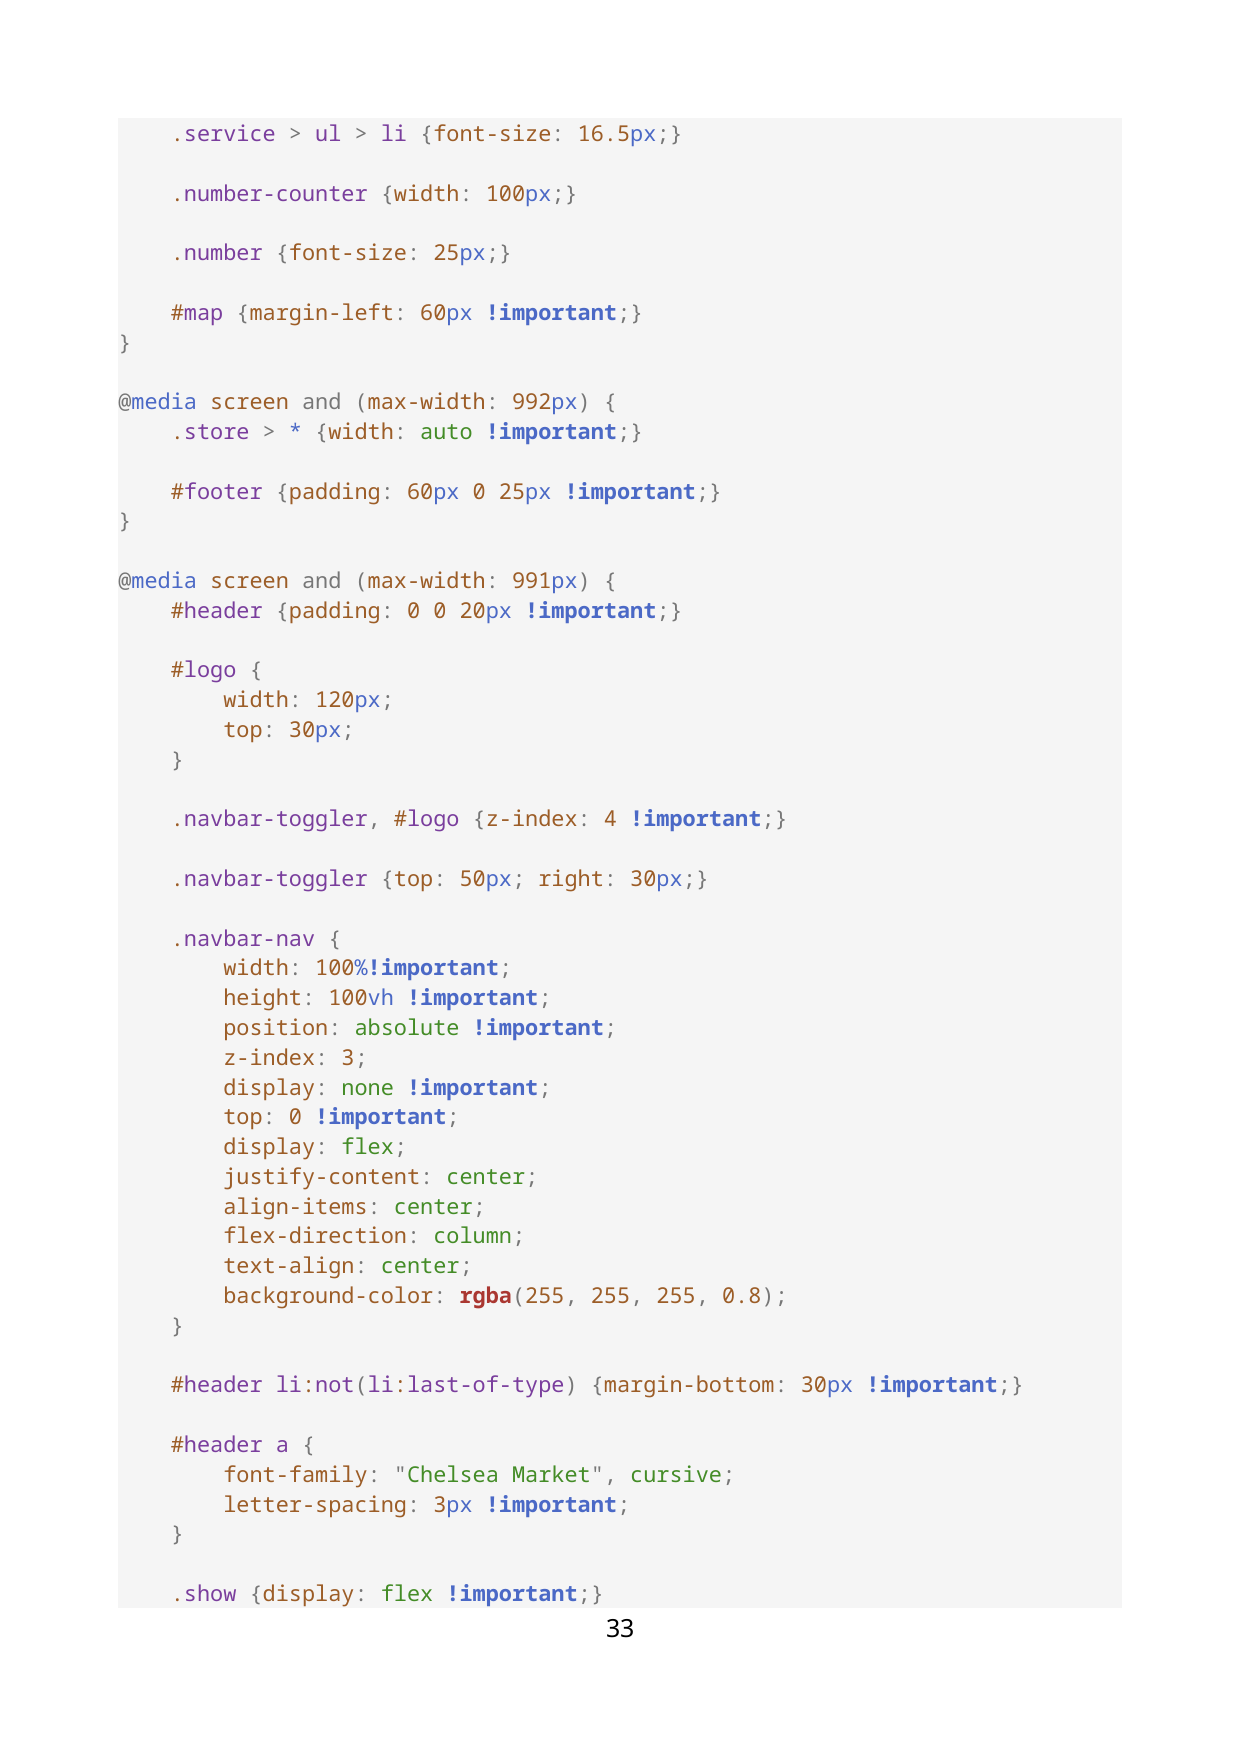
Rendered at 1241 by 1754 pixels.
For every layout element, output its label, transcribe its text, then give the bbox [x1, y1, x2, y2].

text #header li:not(li:last-of-type) {margin-bottom: 30px !important;} [118, 1369, 1122, 1399]
text top: 30px; [118, 714, 1122, 744]
text } [118, 1310, 1122, 1339]
text background-color: rgba(255, 255, 255, 0.8); [118, 1280, 1122, 1310]
text } [118, 1518, 1122, 1548]
text } [118, 505, 1122, 535]
text justify-content: center; [118, 1161, 1122, 1191]
text @media screen and (max-width: 991px) { [118, 565, 1122, 595]
text .navbar-nav { [118, 922, 1122, 952]
text .navbar-toggler {top: 50px; right: 30px;} [118, 863, 1122, 893]
text #header {padding: 0 0 20px !important;} [118, 595, 1122, 624]
text width: 100%!important; [118, 952, 1122, 982]
text text-align: center; [118, 1250, 1122, 1280]
text .show {display: flex !important;} [118, 1578, 1122, 1608]
text } [118, 327, 1122, 356]
text letter-spacing: 3px !important; [118, 1488, 1122, 1518]
text width: 120px; [118, 684, 1122, 714]
text align-items: center; [118, 1191, 1122, 1220]
text position: absolute !important; [118, 1012, 1122, 1042]
text .number {font-size: 25px;} [118, 237, 1122, 267]
text #logo { [118, 654, 1122, 684]
text .navbar-toggler, #logo {z-index: 4 !important;} [118, 803, 1122, 833]
text top: 0 !important; [118, 1101, 1122, 1131]
text @media screen and (max-width: 992px) { [118, 386, 1122, 416]
text .store > * {width: auto !important;} [118, 416, 1122, 446]
text .number-counter {width: 100px;} [118, 178, 1122, 207]
text #header a { [118, 1429, 1122, 1459]
text flex-direction: column; [118, 1220, 1122, 1250]
text height: 100vh !important; [118, 982, 1122, 1012]
text display: none !important; [118, 1071, 1122, 1101]
text font-family: "Chelsea Market", cursive; [118, 1459, 1122, 1488]
text #map {margin-left: 60px !important;} [118, 297, 1122, 327]
text z-index: 3; [118, 1042, 1122, 1071]
text display: flex; [118, 1131, 1122, 1161]
text #footer {padding: 60px 0 25px !important;} [118, 476, 1122, 505]
text .service > ul > li {font-size: 16.5px;} [118, 118, 1122, 148]
text } [118, 744, 1122, 773]
